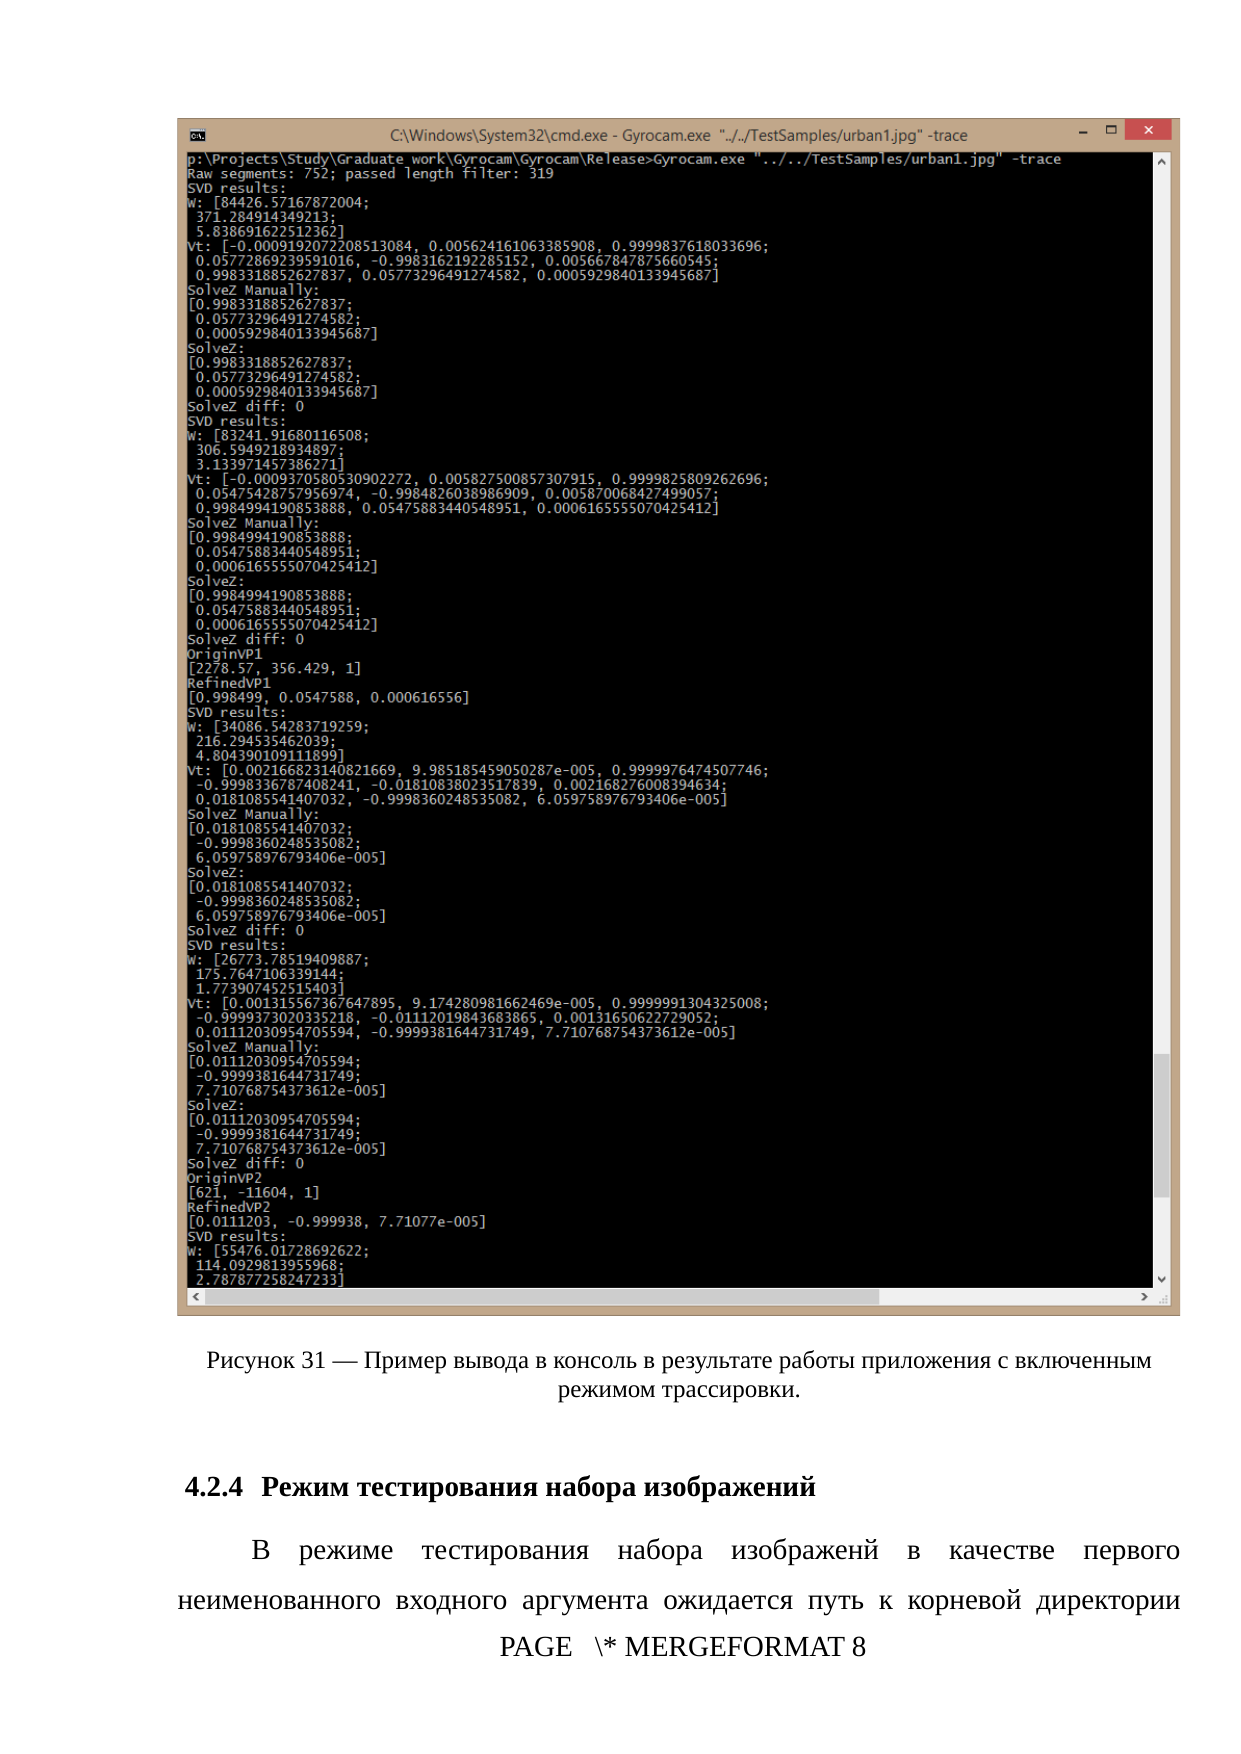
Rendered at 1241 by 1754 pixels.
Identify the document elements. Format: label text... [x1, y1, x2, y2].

picture [177, 118, 1181, 1316]
text Рисунок 31 — Пример вывода в консоль в результате работы приложения с включенным режимом трассировки. [177, 1345, 1181, 1403]
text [177, 1532, 1181, 1616]
subtitle Режим тестирования набора изображений [177, 1469, 1181, 1502]
